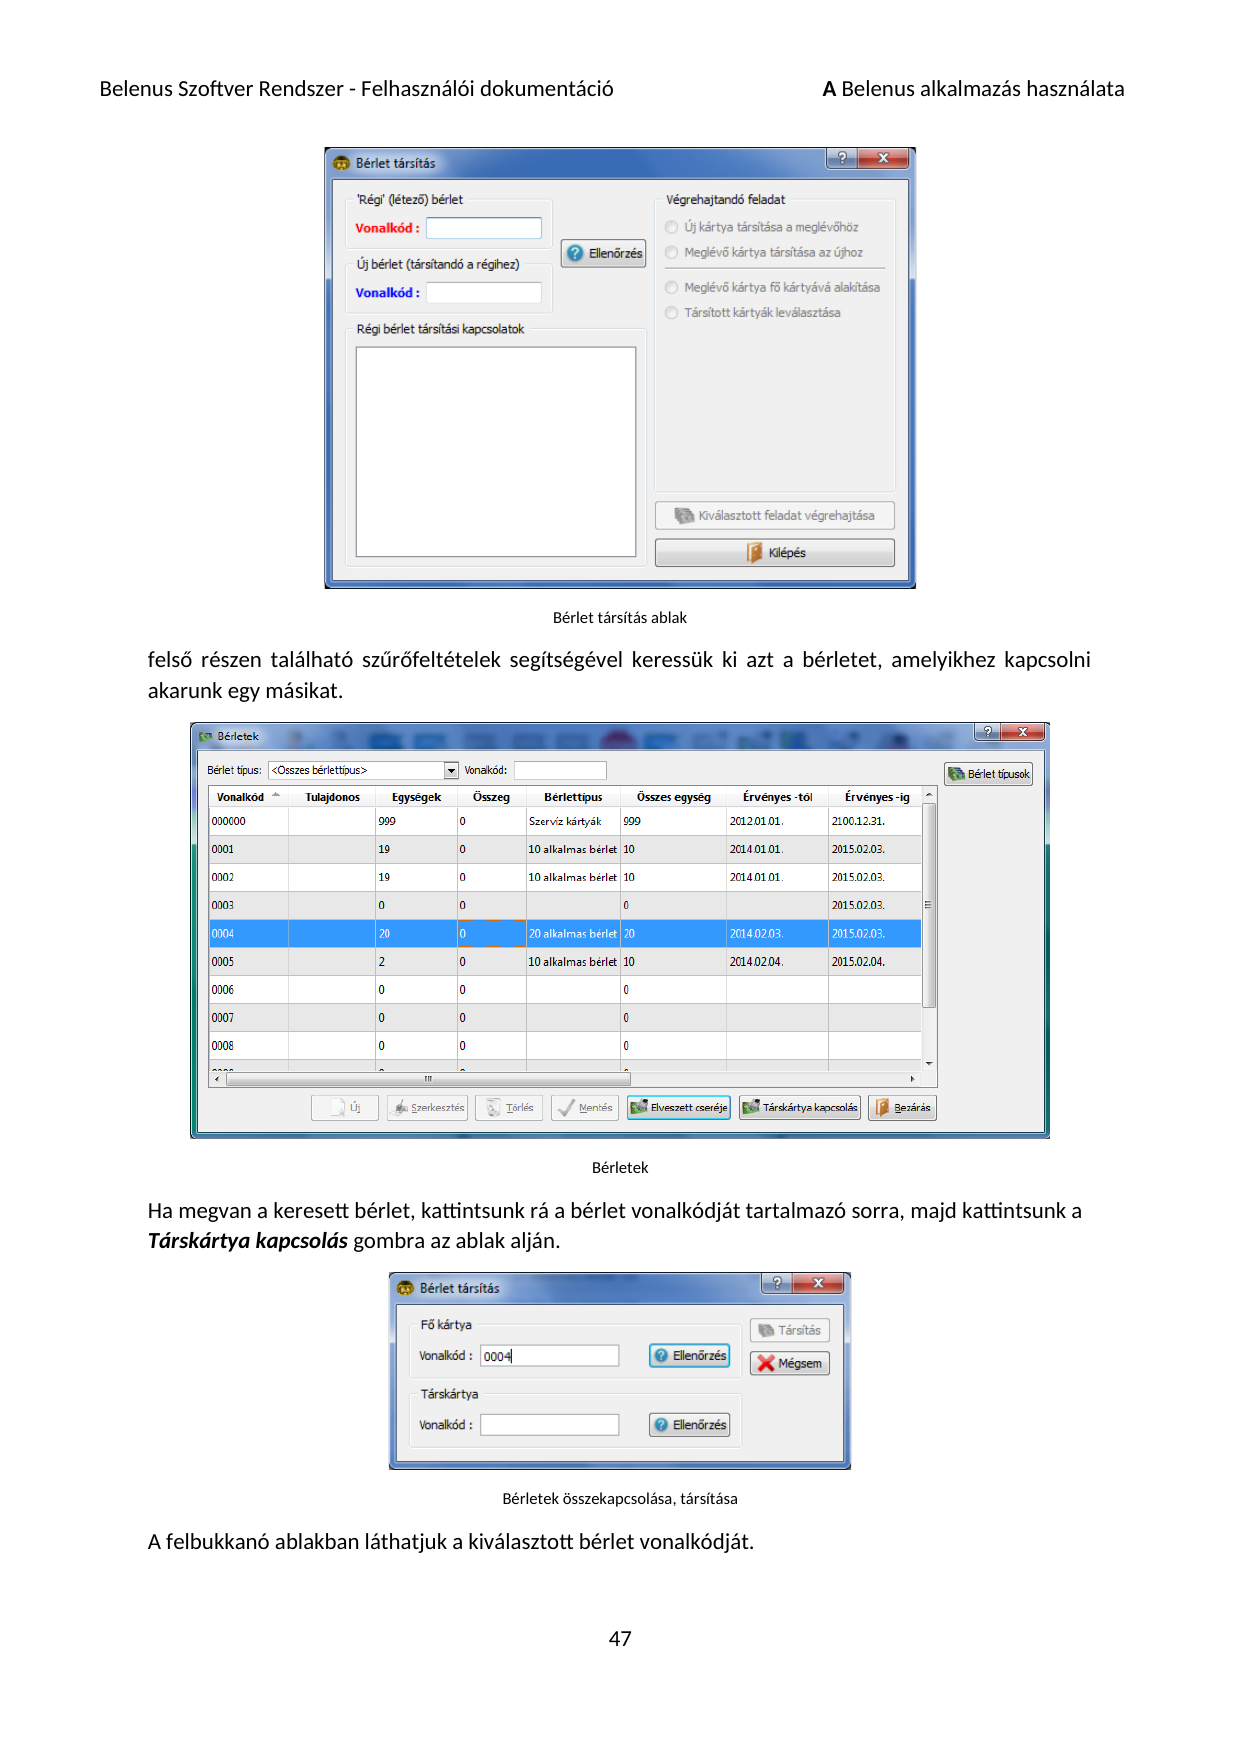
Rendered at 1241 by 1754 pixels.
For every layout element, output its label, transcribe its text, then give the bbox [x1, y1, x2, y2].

text Bérletek összekapcsolása, társítása [148, 1488, 1093, 1509]
picture [388, 1272, 852, 1470]
text felső részen található szűrőfeltételek segítségével keressük ki azt a bérletet, amelyikhez kapcsolni akarunk egy másikat. [148, 646, 1093, 704]
text A felbukkanó ablakban láthatjuk a kiválasztott bérlet vonalkódját. [148, 1527, 1093, 1555]
picture [324, 147, 917, 589]
picture [190, 722, 1050, 1139]
text Bérletek [148, 1157, 1093, 1177]
text Bérlet társítás ablak [148, 607, 1093, 627]
text Ha megvan a keresett bérlet, kattintsunk rá a bérlet vonalkódját tartalmazó sorra, majd kattintsunk a Társkártya kapcsolás gombra az ablak alján. [148, 1196, 1093, 1254]
